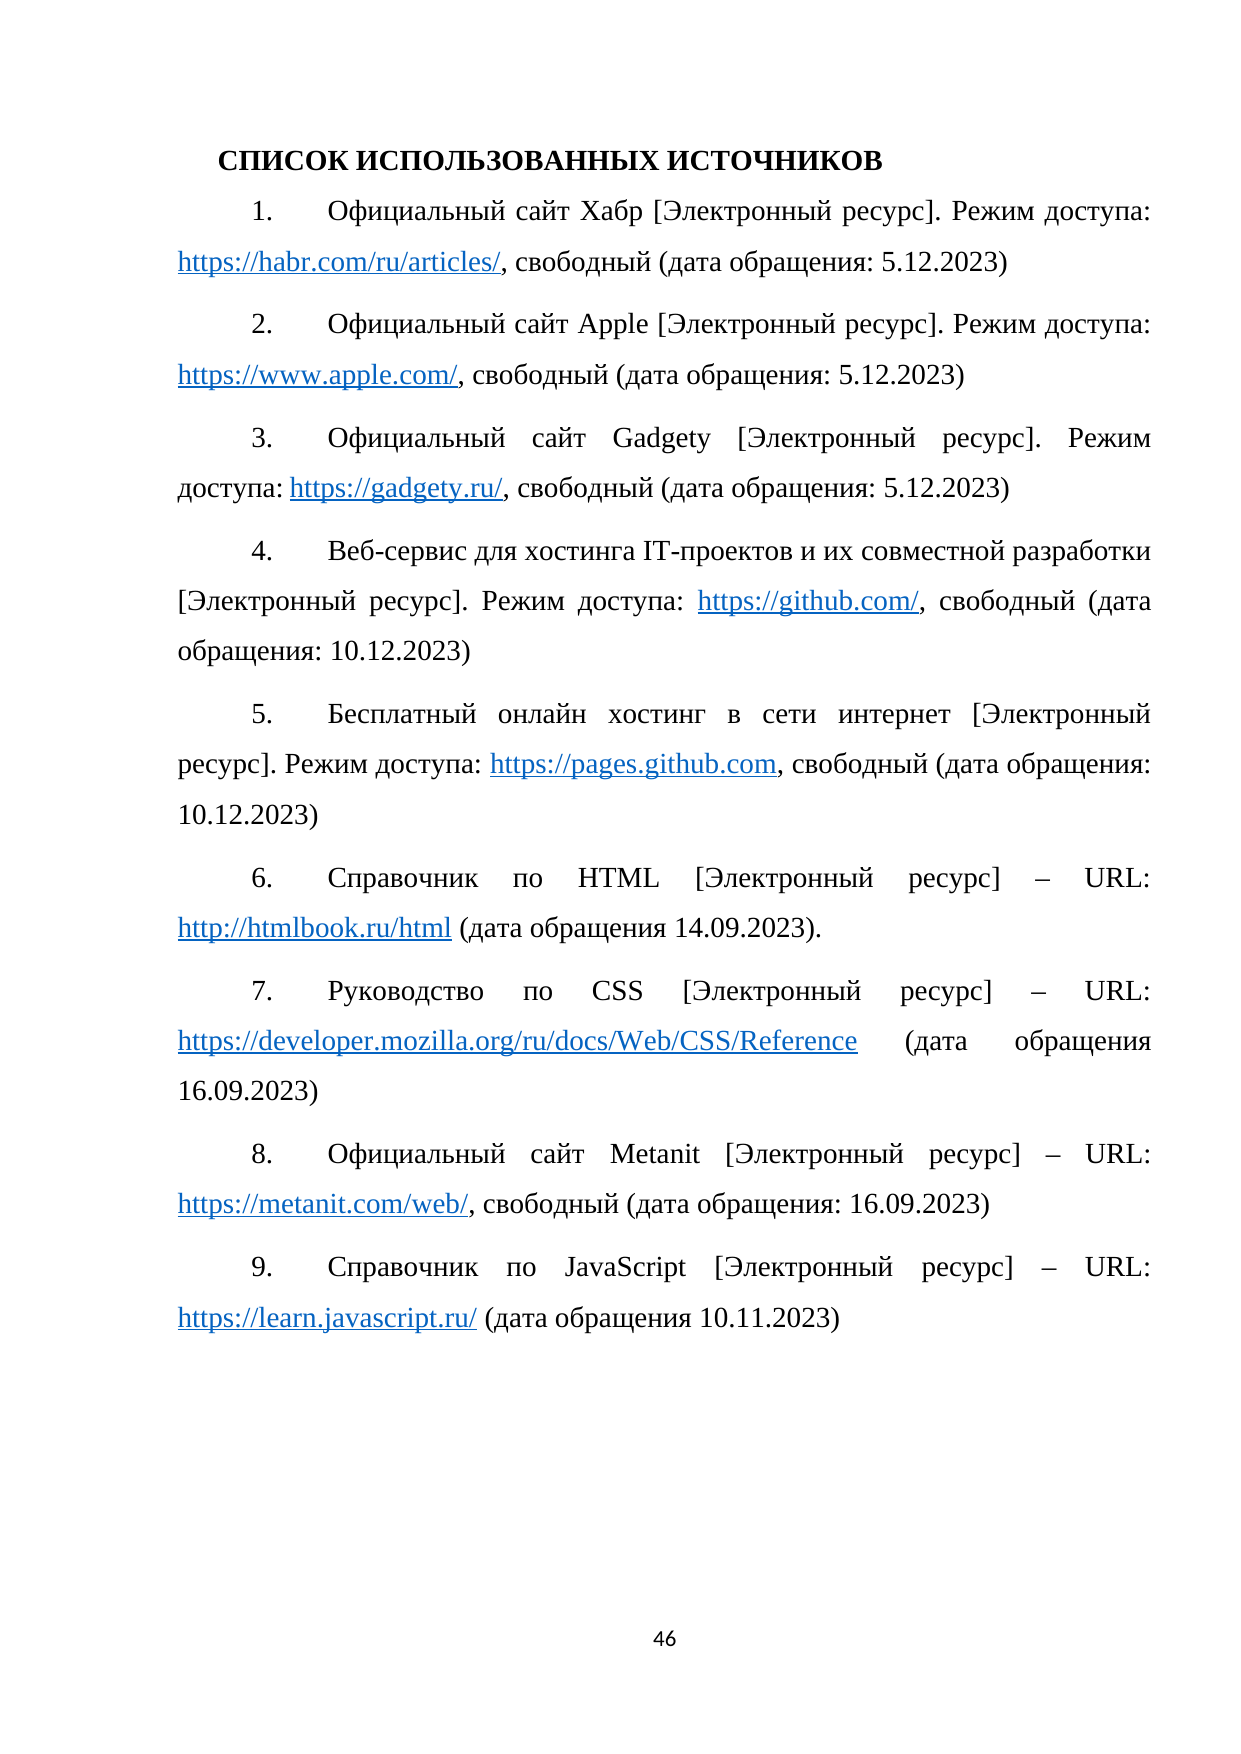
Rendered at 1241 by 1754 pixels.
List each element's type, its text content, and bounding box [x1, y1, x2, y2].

list Официальный сайт Gadgety [Электронный ресурс]. Режим доступа: https://gadgety.ru/, свободный (дата обращения: 5.12.2023) [177, 420, 1152, 503]
list Справочник по HTML [Электронный ресурс] – URL: http://htmlbook.ru/html (дата обращения 14.09.2023). [177, 860, 1152, 943]
text СПИСОК ИСПОЛЬЗОВАННЫХ ИСТОЧНИКОВ [217, 143, 1152, 177]
list Официальный сайт Хабр [Электронный ресурс]. Режим доступа: https://habr.com/ru/articles/, свободный (дата обращения: 5.12.2023) [177, 193, 1152, 277]
list Веб-сервис для хостинга IT-проектов и их совместной разработки [Электронный ресурс]. Режим доступа: https://github.com/, свободный (дата обращения: 10.12.2023) [177, 533, 1152, 667]
list Бесплатный онлайн хостинг в сети интернет [Электронный ресурс]. Режим доступа: https://pages.github.com, свободный (дата обращения: 10.12.2023) [177, 696, 1152, 830]
list Официальный сайт Apple [Электронный ресурс]. Режим доступа: https://www.apple.com/, свободный (дата обращения: 5.12.2023) [177, 307, 1152, 390]
list Официальный сайт Metanit [Электронный ресурс] – URL: https://metanit.com/web/, свободный (дата обращения: 16.09.2023) [177, 1136, 1152, 1220]
list Руководство по CSS [Электронный ресурс] – URL: https://developer.mozilla.org/ru/docs/Web/CSS/Reference (дата обращения 16.09.2023) [177, 973, 1152, 1107]
list Справочник по JavaScript [Электронный ресурс] – URL: https://learn.javascript.ru/ (дата обращения 10.11.2023) [177, 1249, 1152, 1333]
